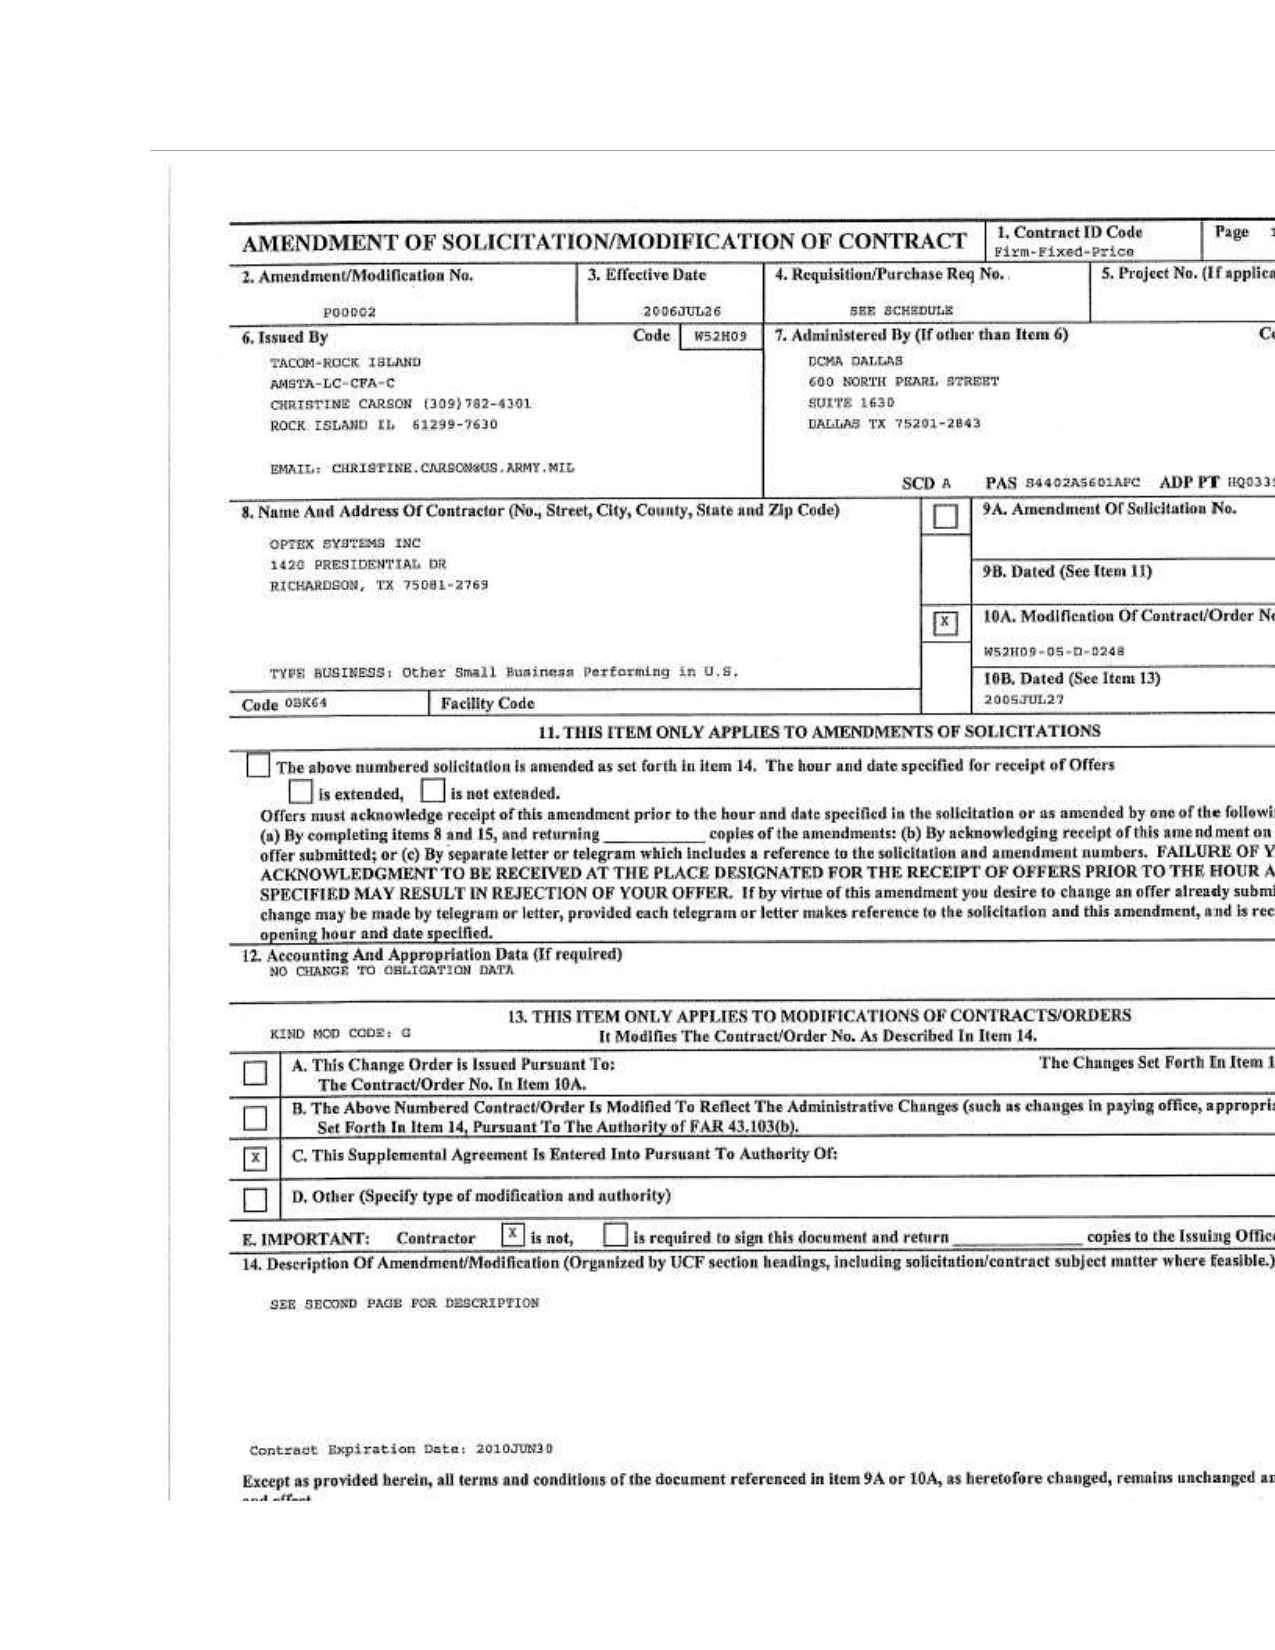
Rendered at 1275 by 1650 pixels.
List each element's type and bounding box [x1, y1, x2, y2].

picture [150, 150, 1275, 1501]
